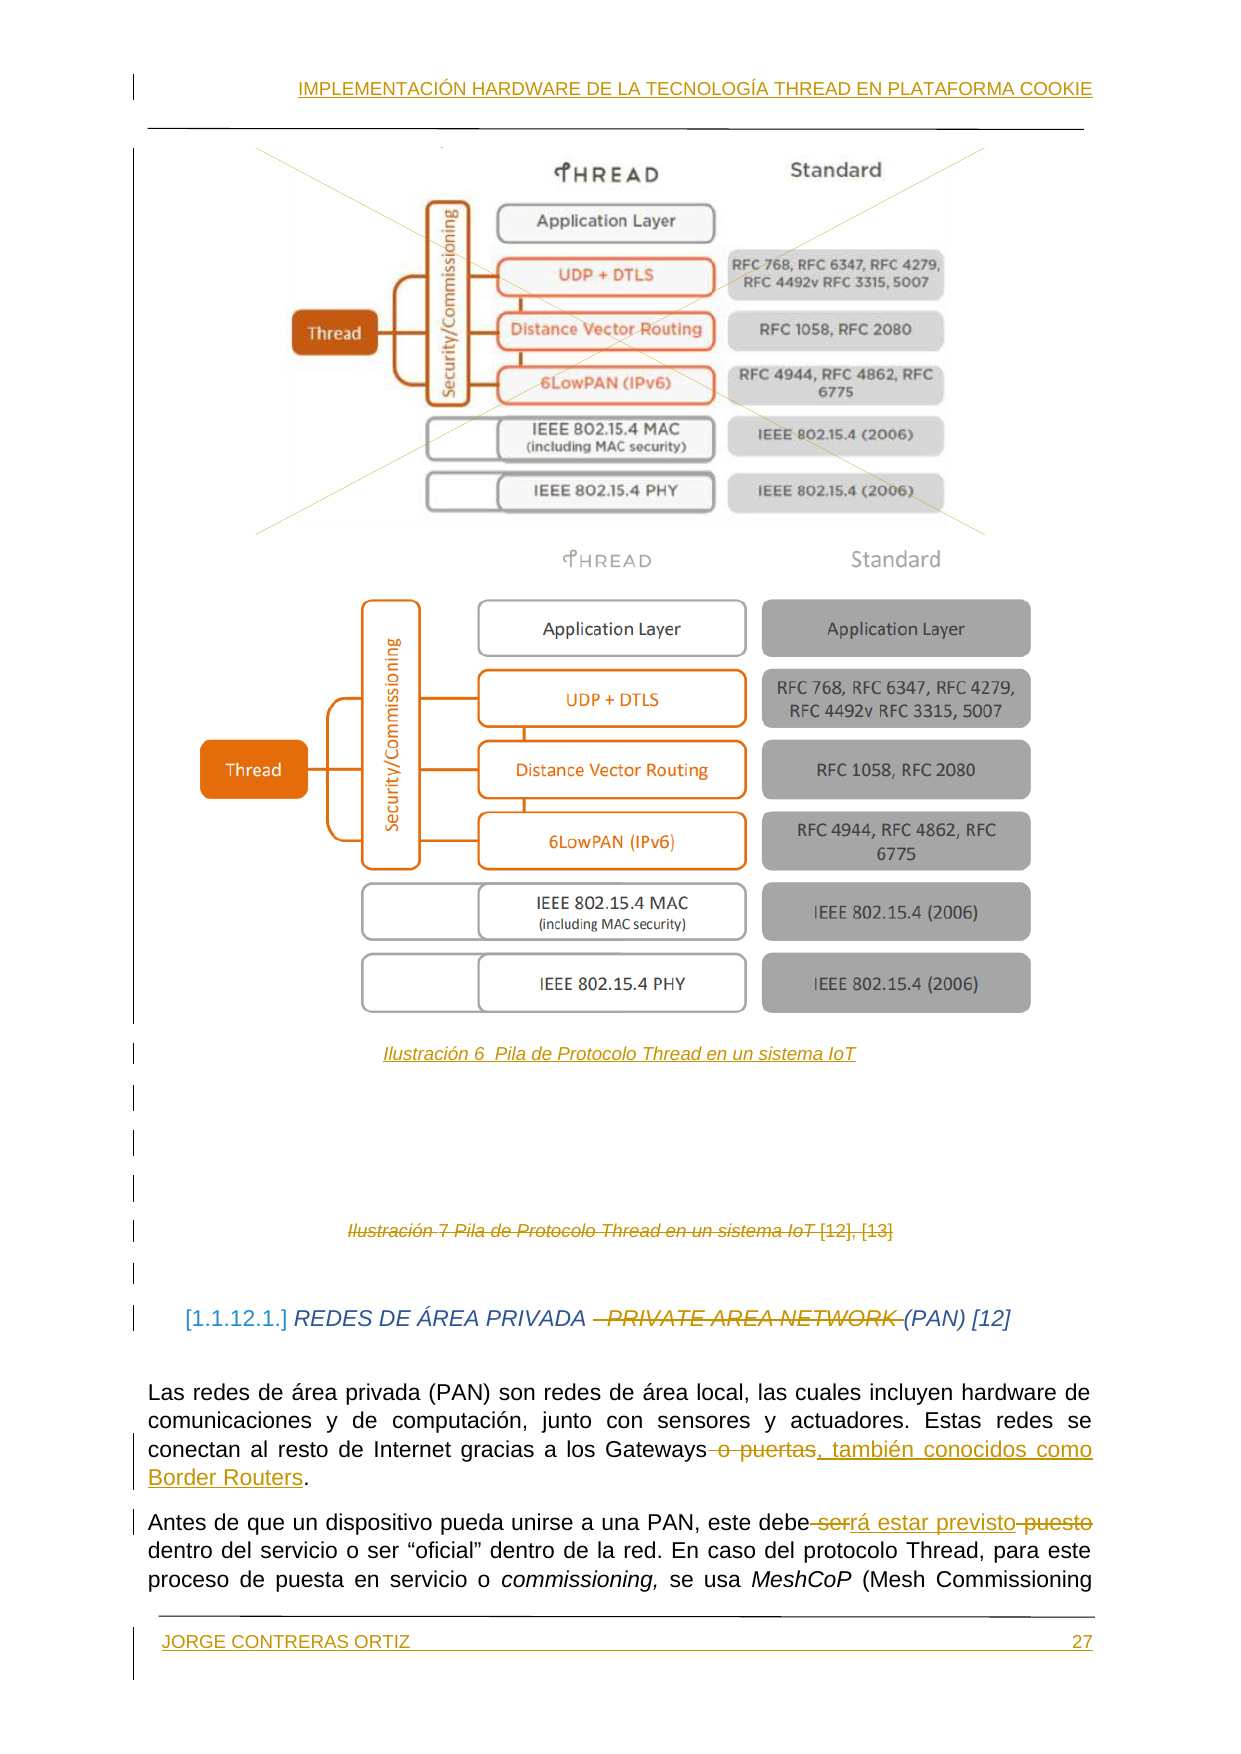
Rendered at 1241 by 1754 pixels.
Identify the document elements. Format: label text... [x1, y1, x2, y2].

picture [257, 147, 983, 340]
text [148, 1509, 1092, 1592]
subtitle REDES DE ÁREA PRIVADA (PAN) [12] [185, 1305, 1092, 1331]
picture [258, 342, 983, 535]
text Las redes de área privada (PAN) son redes de área local, las cuales incluyen hardware de comunicaciones y de computación, junto con sensores y actuadores. Estas redes se conectan al resto de Internet gracias a los Gateways. [148, 1379, 1092, 1490]
picture [255, 149, 618, 534]
picture [191, 536, 1050, 1024]
picture [622, 149, 985, 534]
